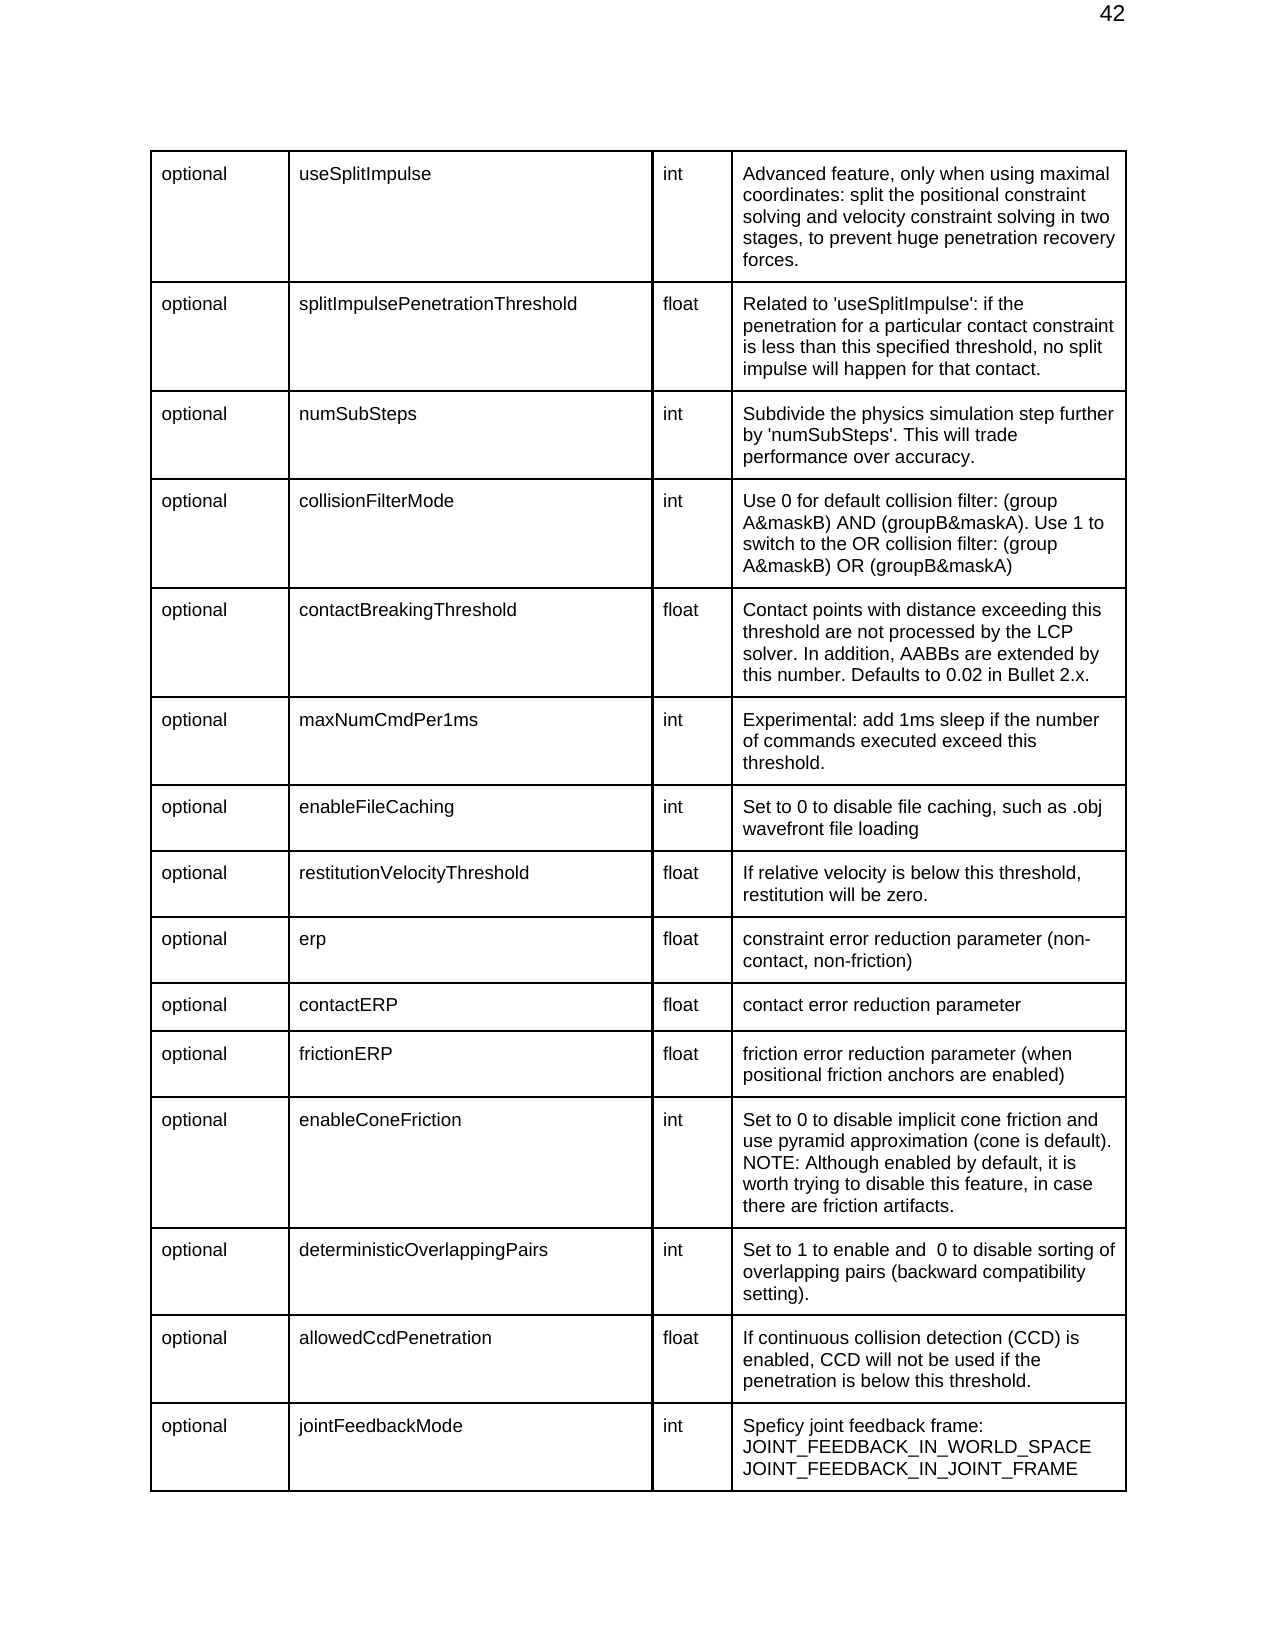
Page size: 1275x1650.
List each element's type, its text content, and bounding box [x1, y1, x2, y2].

table_cell int [654, 1404, 731, 1489]
table_cell optional [152, 918, 288, 982]
table_cell constraint error reduction parameter (non-contact, non-friction) [733, 918, 1125, 982]
table_cell Experimental: add 1ms sleep if the number of commands executed exceed this threshold. [733, 698, 1125, 783]
table_cell Subdivide the physics simulation step further by 'numSubSteps'. This will trade performance over accuracy. [733, 392, 1125, 477]
table_cell Contact points with distance exceeding this threshold are not processed by the LCP solver. In addition, AABBs are extended by this number. Defaults to 0.02 in Bullet 2.x. [733, 589, 1125, 696]
table_cell optional [152, 852, 288, 916]
table_cell int [654, 392, 731, 477]
table_cell maxNumCmdPer1ms [290, 698, 651, 783]
table_cell float [654, 283, 731, 390]
table_cell optional [152, 1404, 288, 1489]
table_cell jointFeedbackMode [290, 1404, 651, 1489]
table_cell Related to 'useSplitImpulse': if the penetration for a particular contact constraint is less than this specified threshold, no split impulse will happen for that contact. [733, 283, 1125, 390]
table_cell int [654, 1229, 731, 1314]
table_cell If continuous collision detection (CCD) is enabled, CCD will not be used if the penetration is below this threshold. [733, 1316, 1125, 1402]
table_cell optional [152, 984, 288, 1030]
table_cell deterministicOverlappingPairs [290, 1229, 651, 1314]
table_cell friction error reduction parameter (when positional friction anchors are enabled) [733, 1032, 1125, 1096]
table_cell Use 0 for default collision filter: (group A&maskB) AND (groupB&maskA). Use 1 to switch to the OR collision filter: (group A&maskB) OR (groupB&maskA) [733, 480, 1125, 587]
table_cell optional [152, 589, 288, 696]
table_cell Speficy joint feedback frame: JOINT_FEEDBACK_IN_WORLD_SPACE JOINT_FEEDBACK_IN_JOINT_FRAME [733, 1404, 1125, 1489]
table_cell optional [152, 698, 288, 783]
table_cell optional [152, 1032, 288, 1096]
table_cell useSplitImpulse [290, 152, 651, 281]
table_cell float [654, 852, 731, 916]
table_cell contactERP [290, 984, 651, 1030]
table_cell Set to 1 to enable and 0 to disable sorting of overlapping pairs (backward compatibility setting). [733, 1229, 1125, 1314]
table_cell erp [290, 918, 651, 982]
table_cell optional [152, 283, 288, 390]
table_cell Advanced feature, only when using maximal coordinates: split the positional constraint solving and velocity constraint solving in two stages, to prevent huge penetration recovery forces. [733, 152, 1125, 281]
table_cell int [654, 786, 731, 849]
table_cell optional [152, 1098, 288, 1227]
table_cell contactBreakingThreshold [290, 589, 651, 696]
table_cell float [654, 589, 731, 696]
table_cell frictionERP [290, 1032, 651, 1096]
table_cell enableFileCaching [290, 786, 651, 849]
table_cell If relative velocity is below this threshold, restitution will be zero. [733, 852, 1125, 916]
table_cell float [654, 918, 731, 982]
table_cell float [654, 984, 731, 1030]
table_cell int [654, 1098, 731, 1227]
table_cell optional [152, 480, 288, 587]
table_cell numSubSteps [290, 392, 651, 477]
table_cell Set to 0 to disable implicit cone friction and use pyramid approximation (cone is default). NOTE: Although enabled by default, it is worth trying to disable this feature, in case there are friction artifacts. [733, 1098, 1125, 1227]
table_cell Set to 0 to disable file caching, such as .obj wavefront file loading [733, 786, 1125, 849]
table_cell float [654, 1316, 731, 1402]
table_cell splitImpulsePenetrationThreshold [290, 283, 651, 390]
table_cell int [654, 152, 731, 281]
table_cell optional [152, 786, 288, 849]
table_cell allowedCcdPenetration [290, 1316, 651, 1402]
table_cell optional [152, 1316, 288, 1402]
table_cell int [654, 480, 731, 587]
table_cell enableConeFriction [290, 1098, 651, 1227]
table_cell int [654, 698, 731, 783]
table_cell restitutionVelocityThreshold [290, 852, 651, 916]
table_cell optional [152, 1229, 288, 1314]
table_cell optional [152, 152, 288, 281]
table_cell optional [152, 392, 288, 477]
table_cell collisionFilterMode [290, 480, 651, 587]
table_cell float [654, 1032, 731, 1096]
table_cell contact error reduction parameter [733, 984, 1125, 1030]
